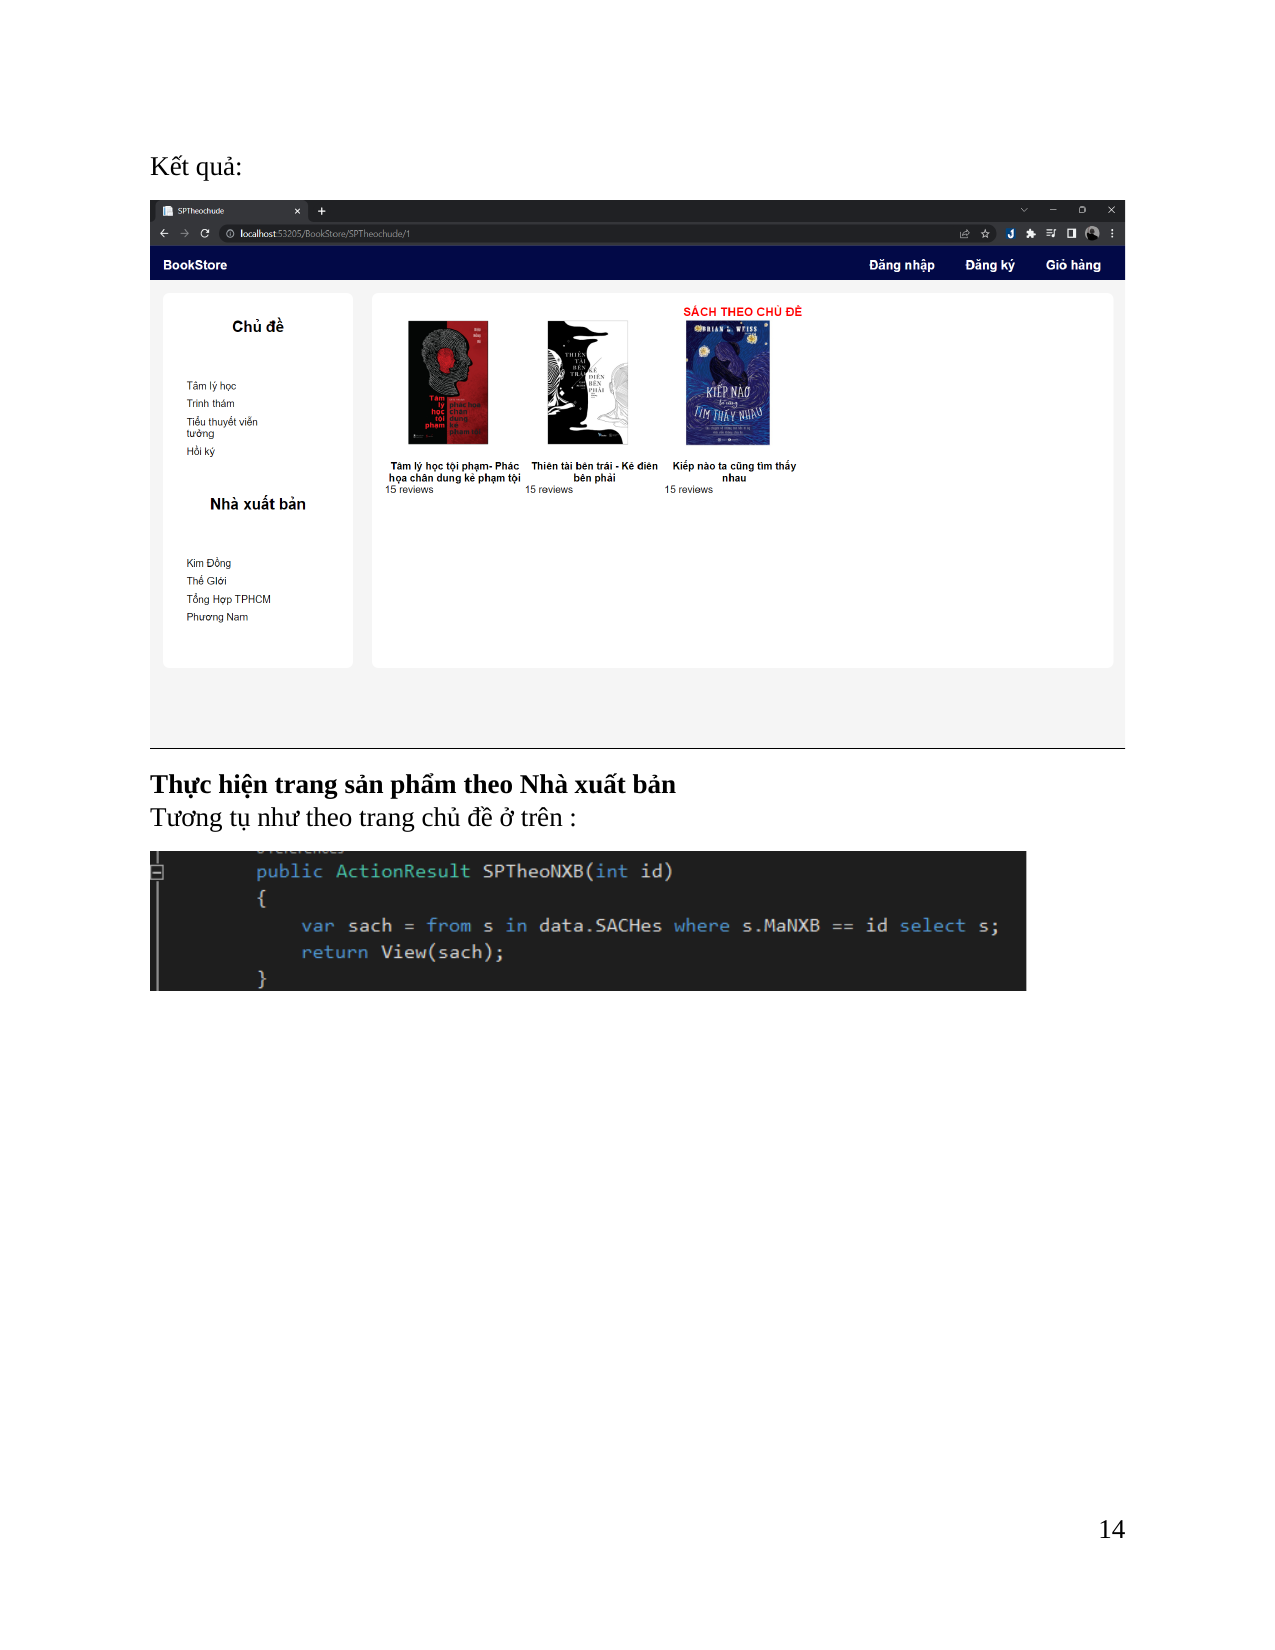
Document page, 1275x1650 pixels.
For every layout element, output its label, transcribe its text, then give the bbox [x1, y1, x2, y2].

text Tương tụ như theo trang chủ đề ở trên : [150, 801, 1125, 832]
text Kết quả: [150, 150, 1125, 181]
picture [150, 200, 1125, 749]
subtitle Thực hiện trang sản phẩm theo Nhà xuất bản [150, 768, 1125, 799]
picture [150, 851, 1027, 991]
